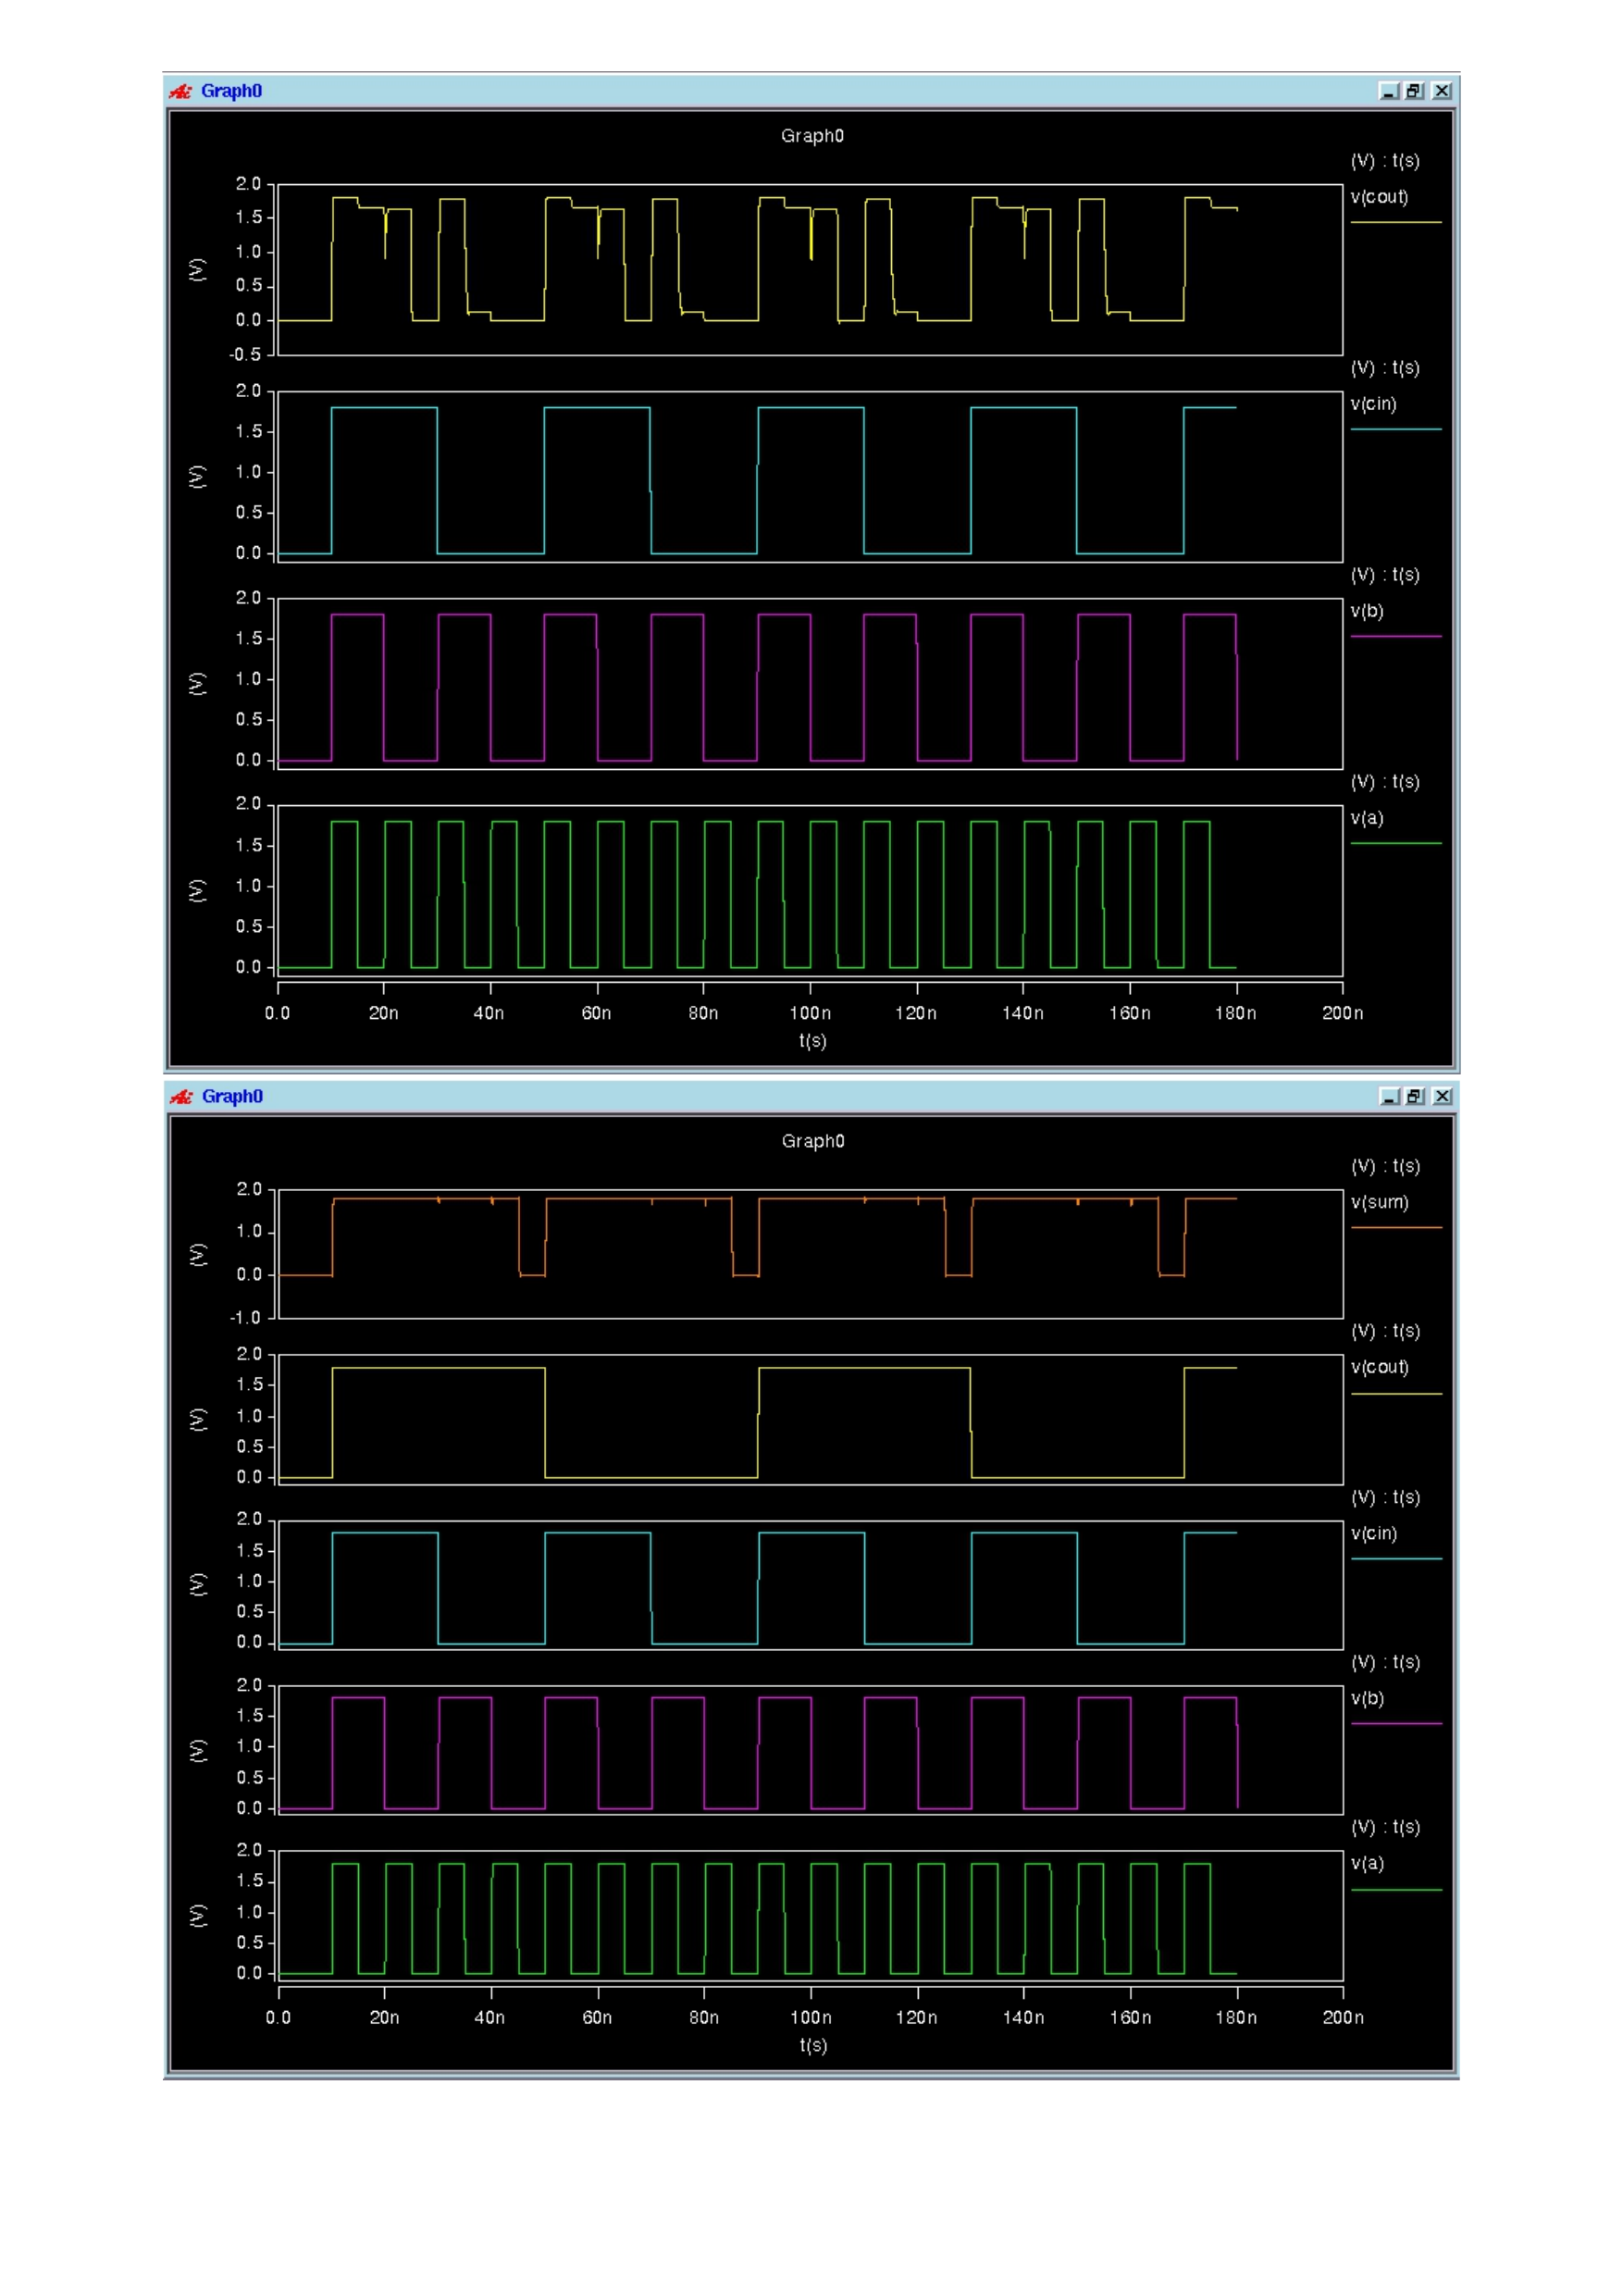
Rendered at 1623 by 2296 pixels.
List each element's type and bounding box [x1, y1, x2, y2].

picture [163, 1078, 1460, 2080]
picture [162, 71, 1461, 1074]
